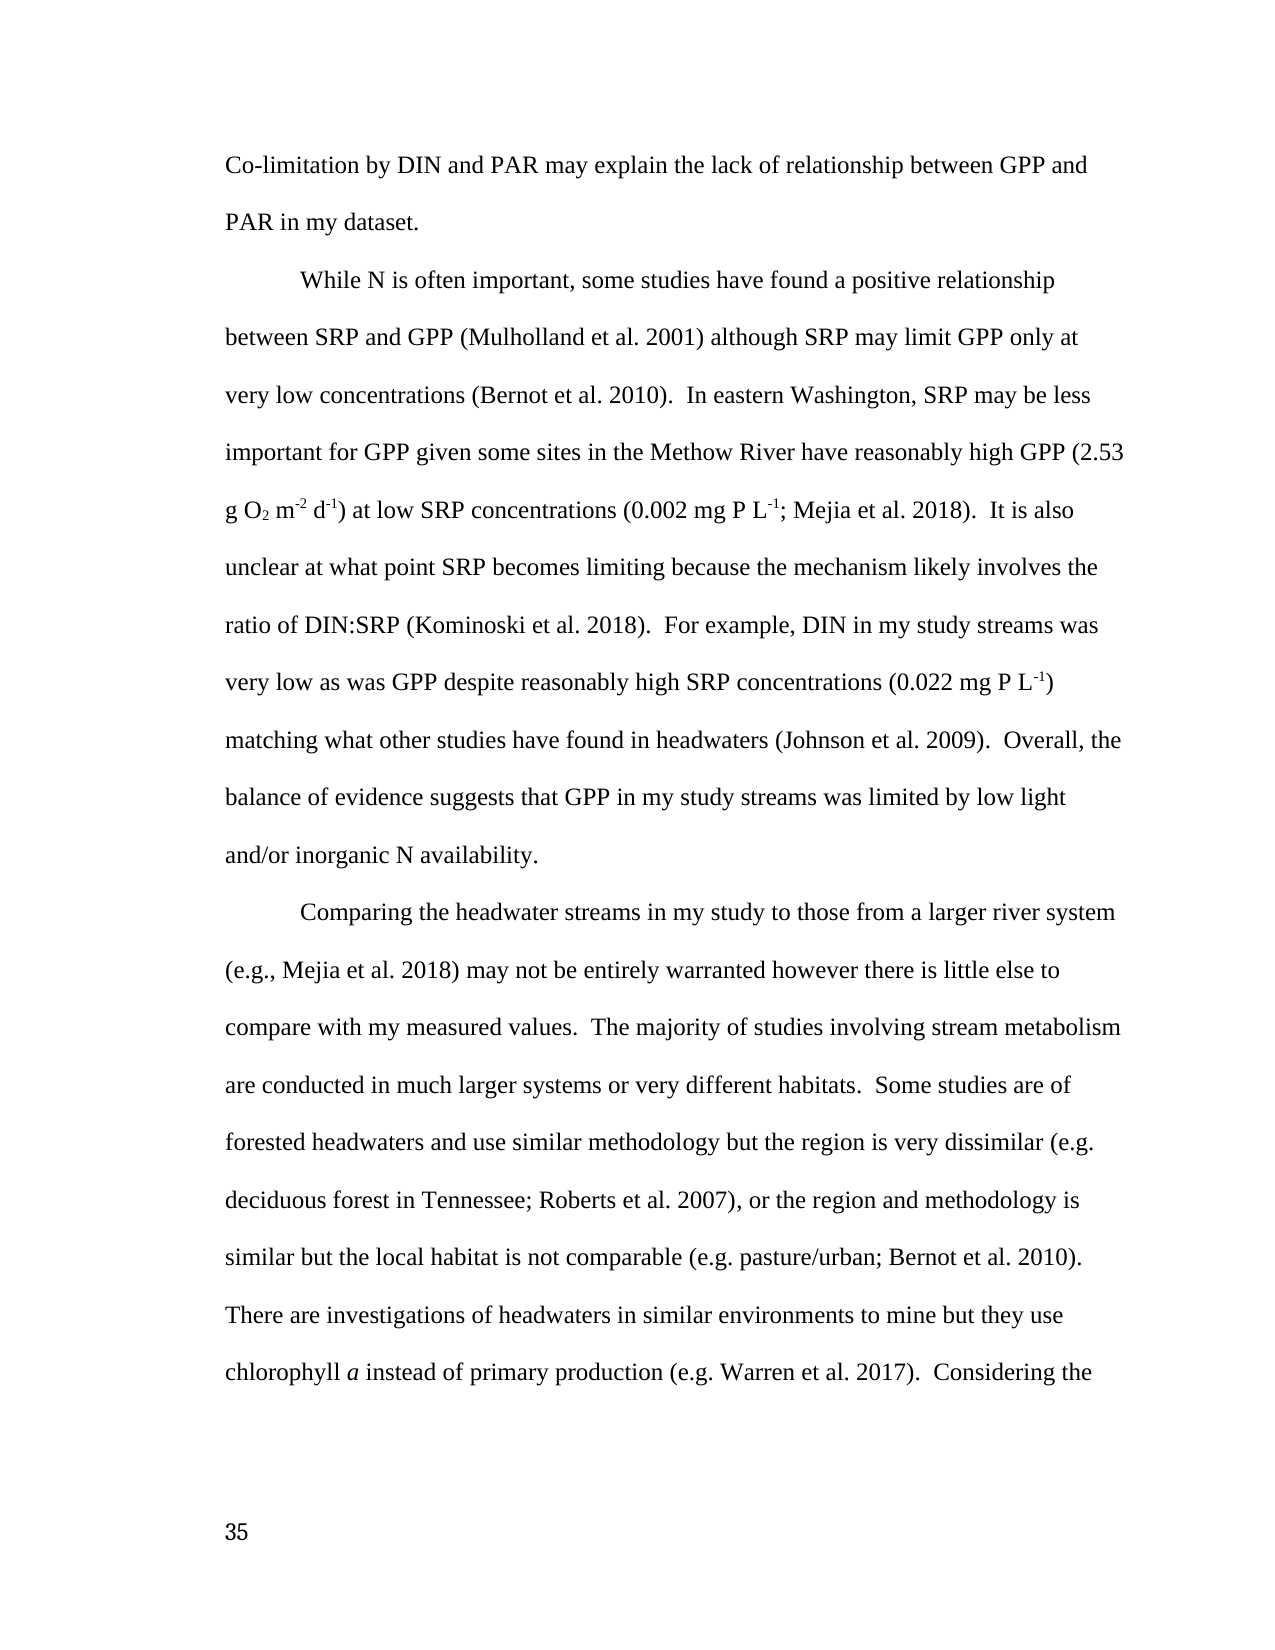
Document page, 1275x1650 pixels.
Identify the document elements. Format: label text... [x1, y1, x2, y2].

text While N is often important, some studies have found a positive relationship between SRP and GPP (Mulholland et al. 2001) although SRP may limit GPP only at very low concentrations (Bernot et al. 2010). In eastern Washington, SRP may be less important for GPP given some sites in the Methow River have reasonably high GPP (2.53 g O2 m-2 d-1) at low SRP concentrations (0.002 mg P L-1; Mejia et al. 2018). It is also unclear at what point SRP becomes limiting because the mechanism likely involves the ratio of DIN:SRP (Kominoski et al. 2018). For example, DIN in my study streams was very low as was GPP despite reasonably high SRP concentrations (0.022 mg P L-1) matching what other studies have found in headwaters (Johnson et al. 2009). Overall, the balance of evidence suggests that GPP in my study streams was limited by low light and/or inorganic N availability. [225, 265, 1125, 869]
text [225, 150, 1125, 236]
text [225, 897, 1125, 1386]
